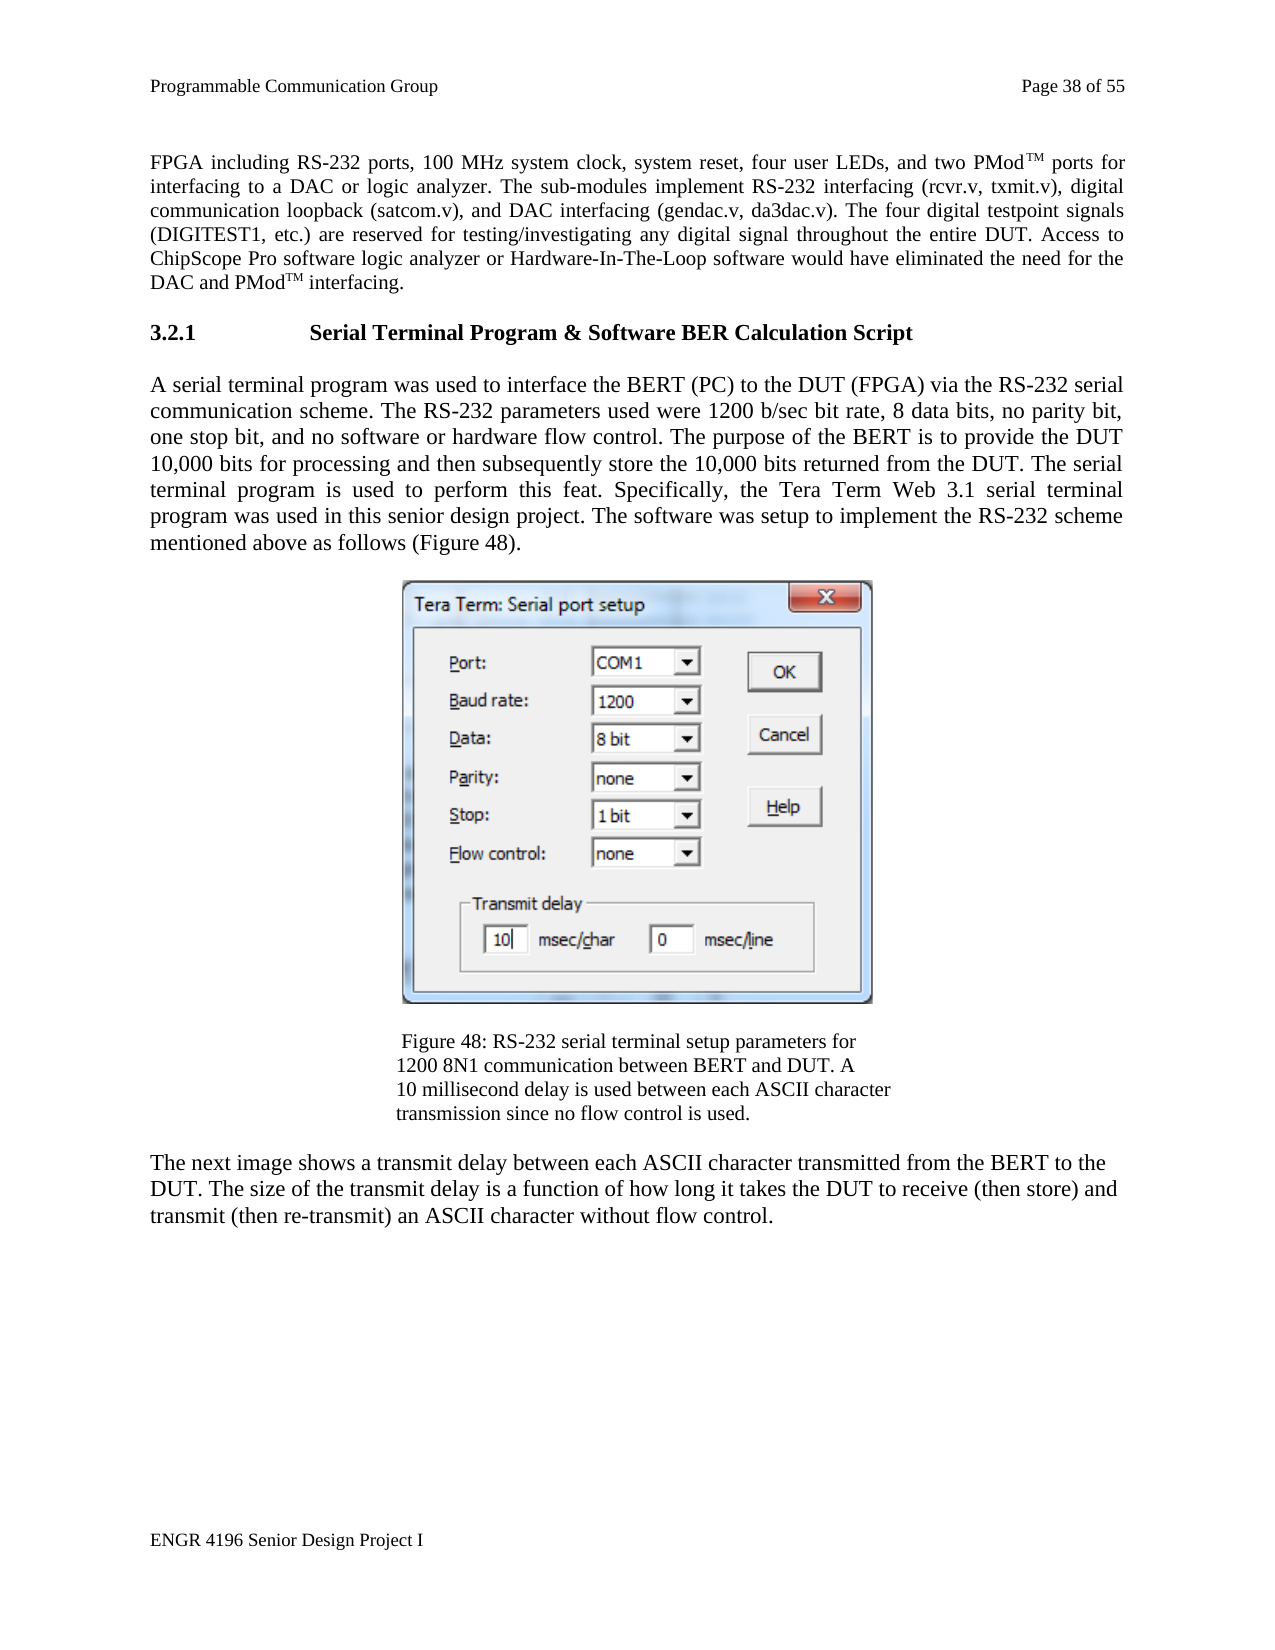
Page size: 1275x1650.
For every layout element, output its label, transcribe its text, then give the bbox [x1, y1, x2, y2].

subtitle 3.2.1 Serial Terminal Program & Software BER Calculation Script [150, 319, 1125, 346]
text 10 millisecond delay is used between each ASCII character [150, 1077, 1125, 1101]
picture [402, 580, 873, 1004]
text transmission since no flow control is used. [150, 1101, 1125, 1125]
text The next image shows a transmit delay between each ASCII character transmitted from the BERT to the DUT. The size of the transmit delay is a function of how long it takes the DUT to receive (then store) and transmit (then re-transmit) an ASCII character without flow control. [150, 1149, 1125, 1228]
text Figure 48: RS-232 serial terminal setup parameters for [150, 1029, 1125, 1053]
text A serial terminal program was used to interface the BERT (PC) to the DUT (FPGA) via the RS-232 serial communication scheme. The RS-232 parameters used were 1200 b/sec bit rate, 8 data bits, no parity bit, one stop bit, and no software or hardware flow control. The purpose of the BERT is to provide the DUT 10,000 bits for processing and then subsequently store the 10,000 bits returned from the DUT. The serial terminal program is used to perform this feat. Specifically, the Tera Term Web 3.1 serial terminal program was used in this senior design project. The software was setup to implement the RS-232 scheme mentioned above as follows (Figure 48). [150, 371, 1125, 555]
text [150, 150, 1125, 294]
text 1200 8N1 communication between BERT and DUT. A [150, 1053, 1125, 1077]
